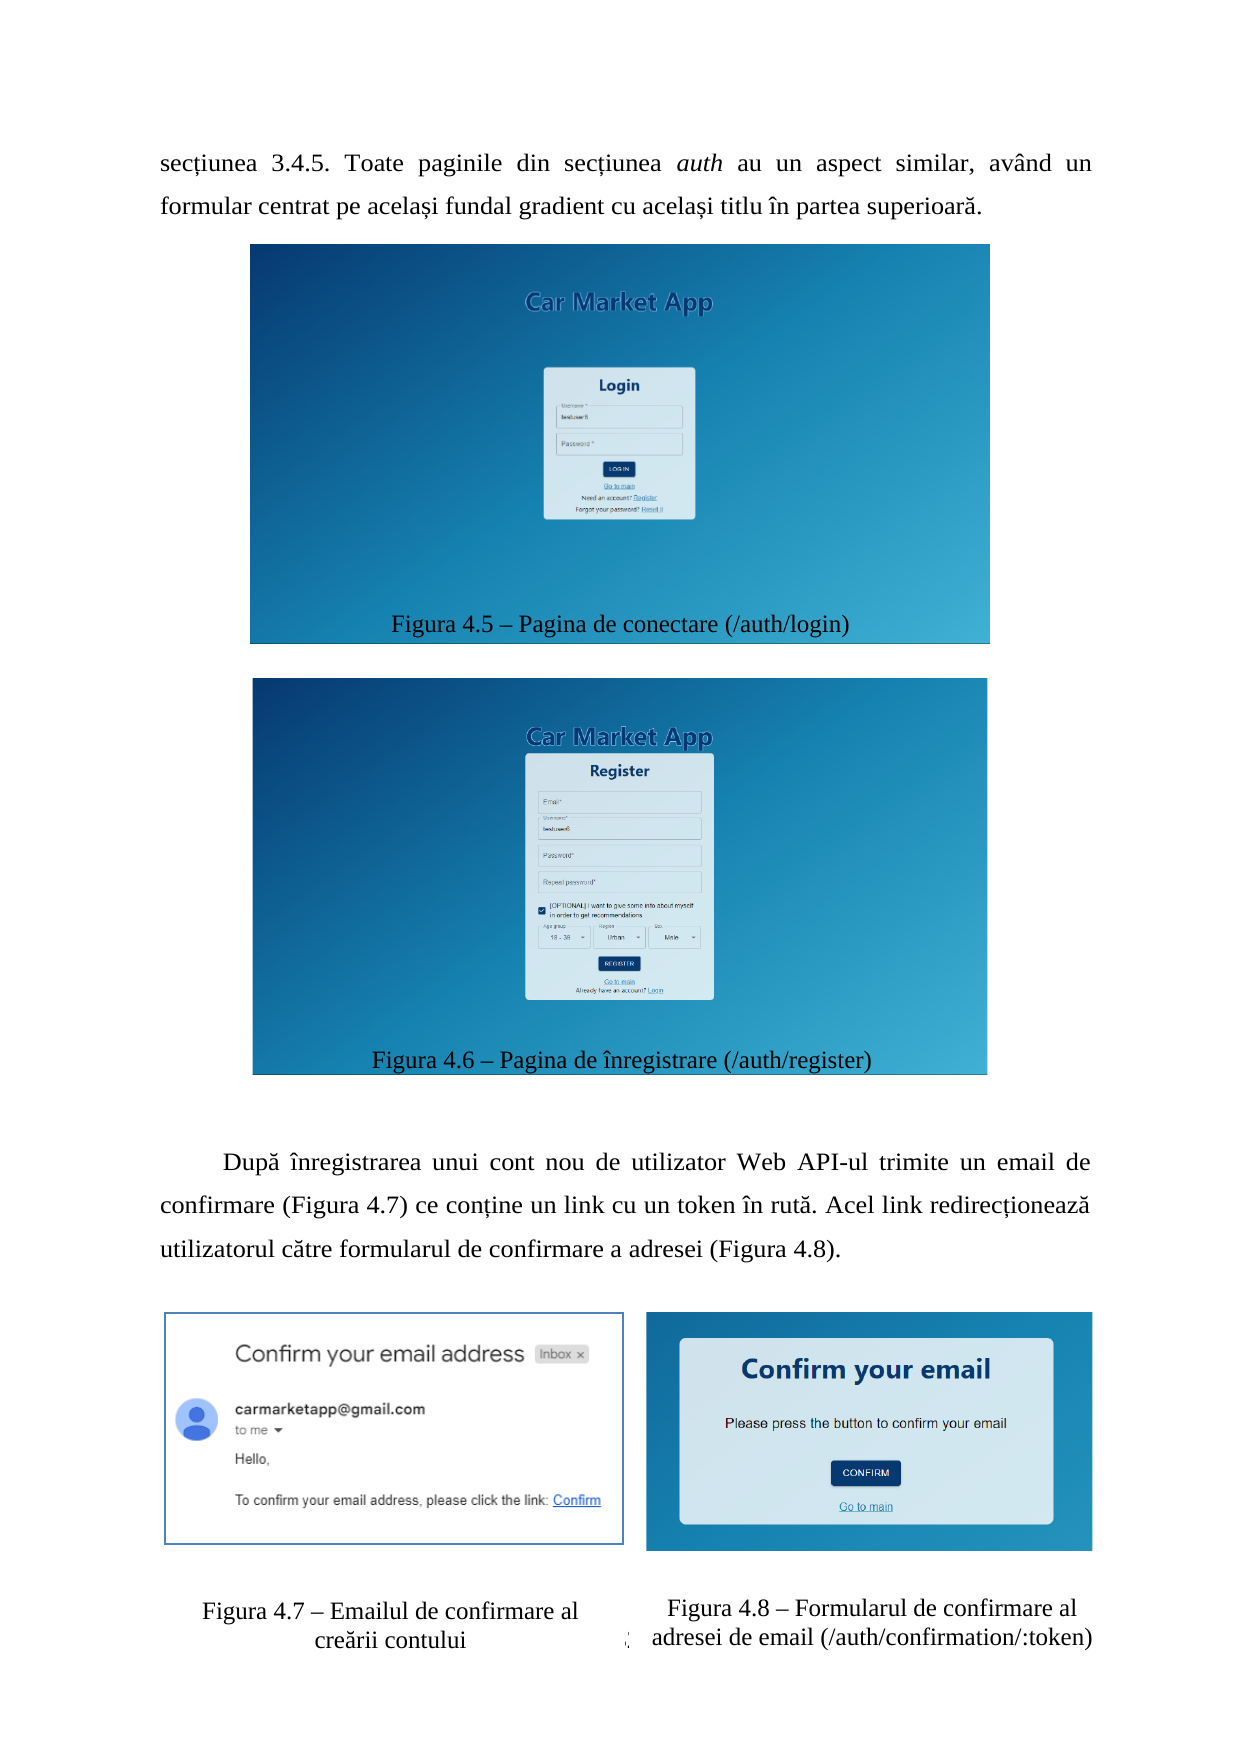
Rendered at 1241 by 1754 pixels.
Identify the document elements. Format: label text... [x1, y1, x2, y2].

picture [252, 678, 988, 1075]
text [160, 148, 1092, 219]
picture [166, 1314, 622, 1543]
picture [646, 1312, 1093, 1551]
text După înregistrarea unui cont nou de utilizator Web API-ul trimite un email de confirmare (Figura 4.7) ce conține un link cu un token în rută. Acel link redirecționează utilizatorul către formularul de confirmare a adresei (Figura 4.8). [160, 1147, 1092, 1262]
picture [250, 244, 990, 644]
